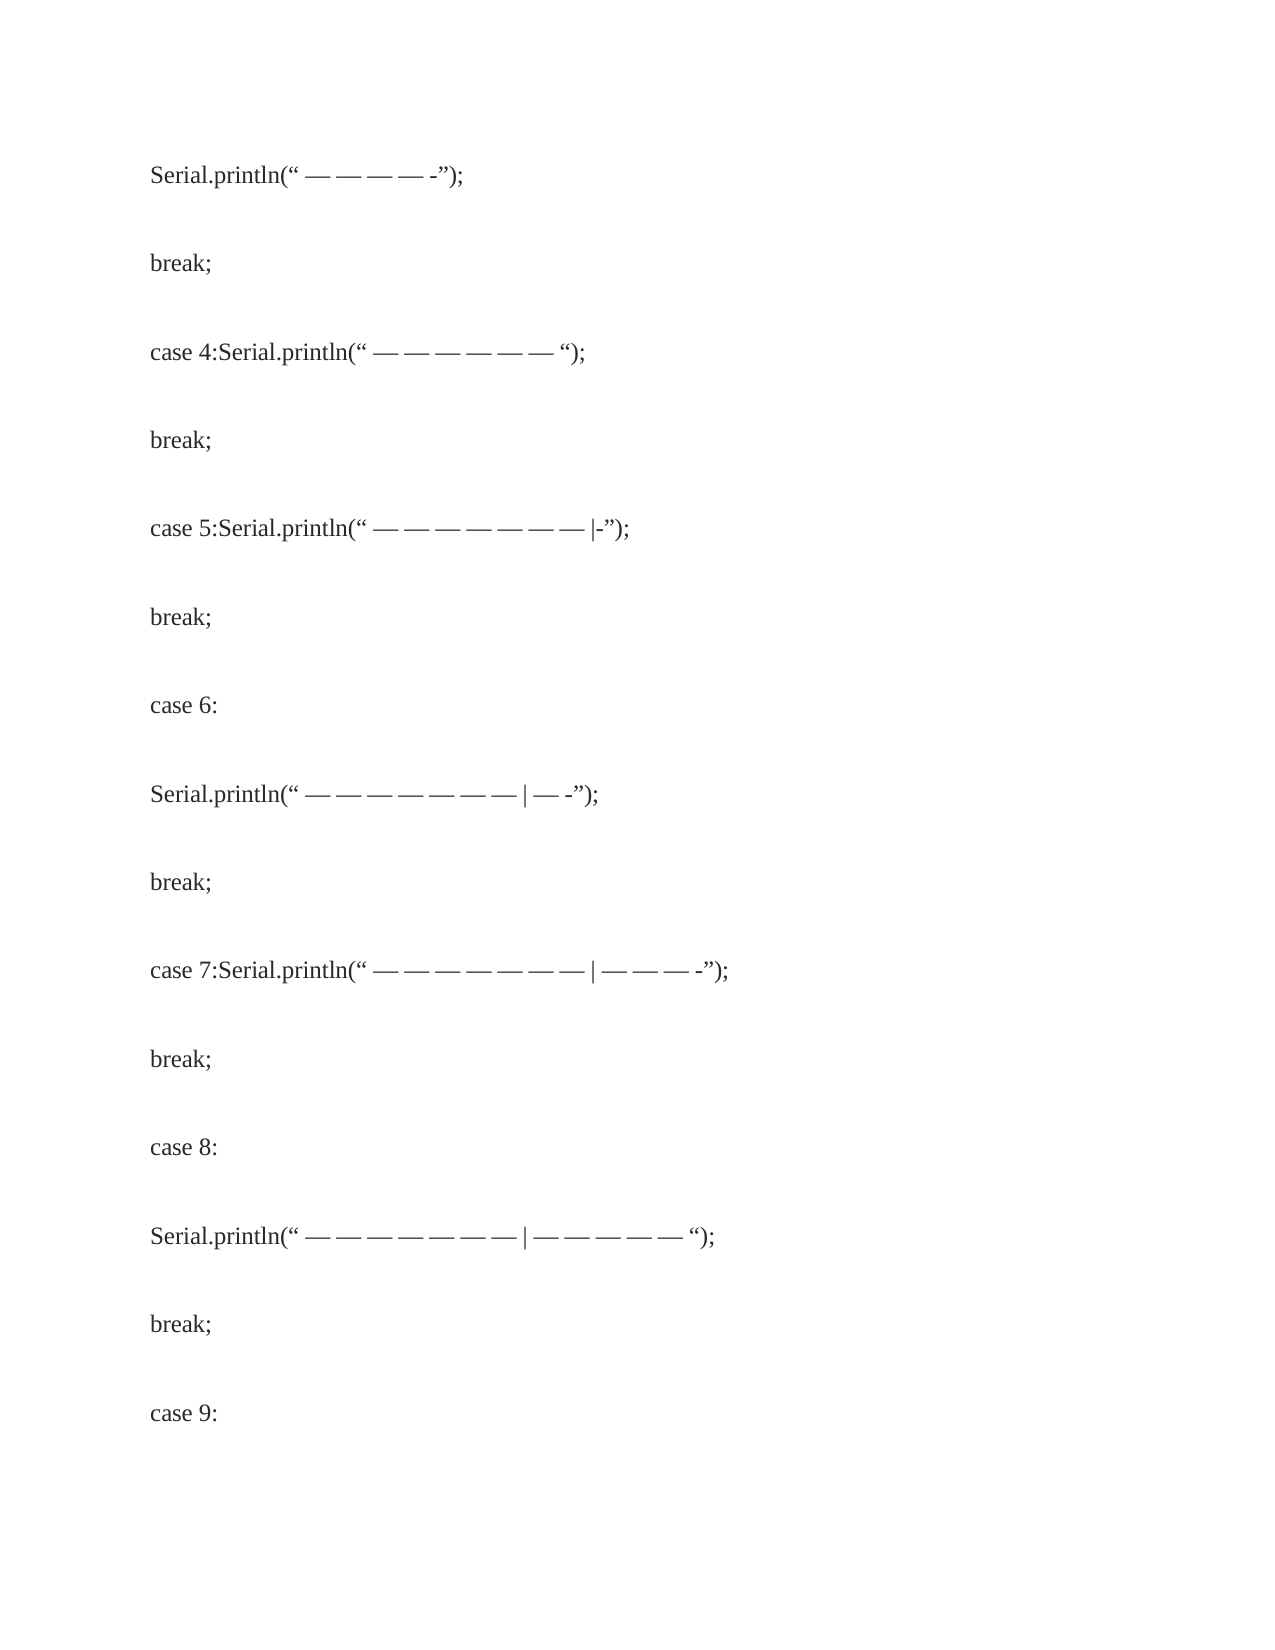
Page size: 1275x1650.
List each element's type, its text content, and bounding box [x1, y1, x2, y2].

text case 7:Serial.println(“ — — — — — — — | — — — -”); [150, 946, 1125, 984]
text case 5:Serial.println(“ — — — — — — — |-”); [150, 504, 1125, 542]
text Serial.println(“ — — — — -”); [150, 150, 1125, 188]
text break; [150, 238, 1125, 277]
text break; [150, 857, 1125, 896]
text break; [150, 592, 1125, 631]
text Serial.println(“ — — — — — — — | — — — — — “); [150, 1211, 1125, 1250]
text case 4:Serial.println(“ — — — — — — “); [150, 327, 1125, 365]
text break; [150, 1034, 1125, 1073]
text case 6: [150, 681, 1125, 719]
text case 8: [150, 1123, 1125, 1161]
text break; [150, 1300, 1125, 1338]
text Serial.println(“ — — — — — — — | — -”); [150, 769, 1125, 807]
text case 9: [150, 1388, 1125, 1427]
text break; [150, 415, 1125, 454]
